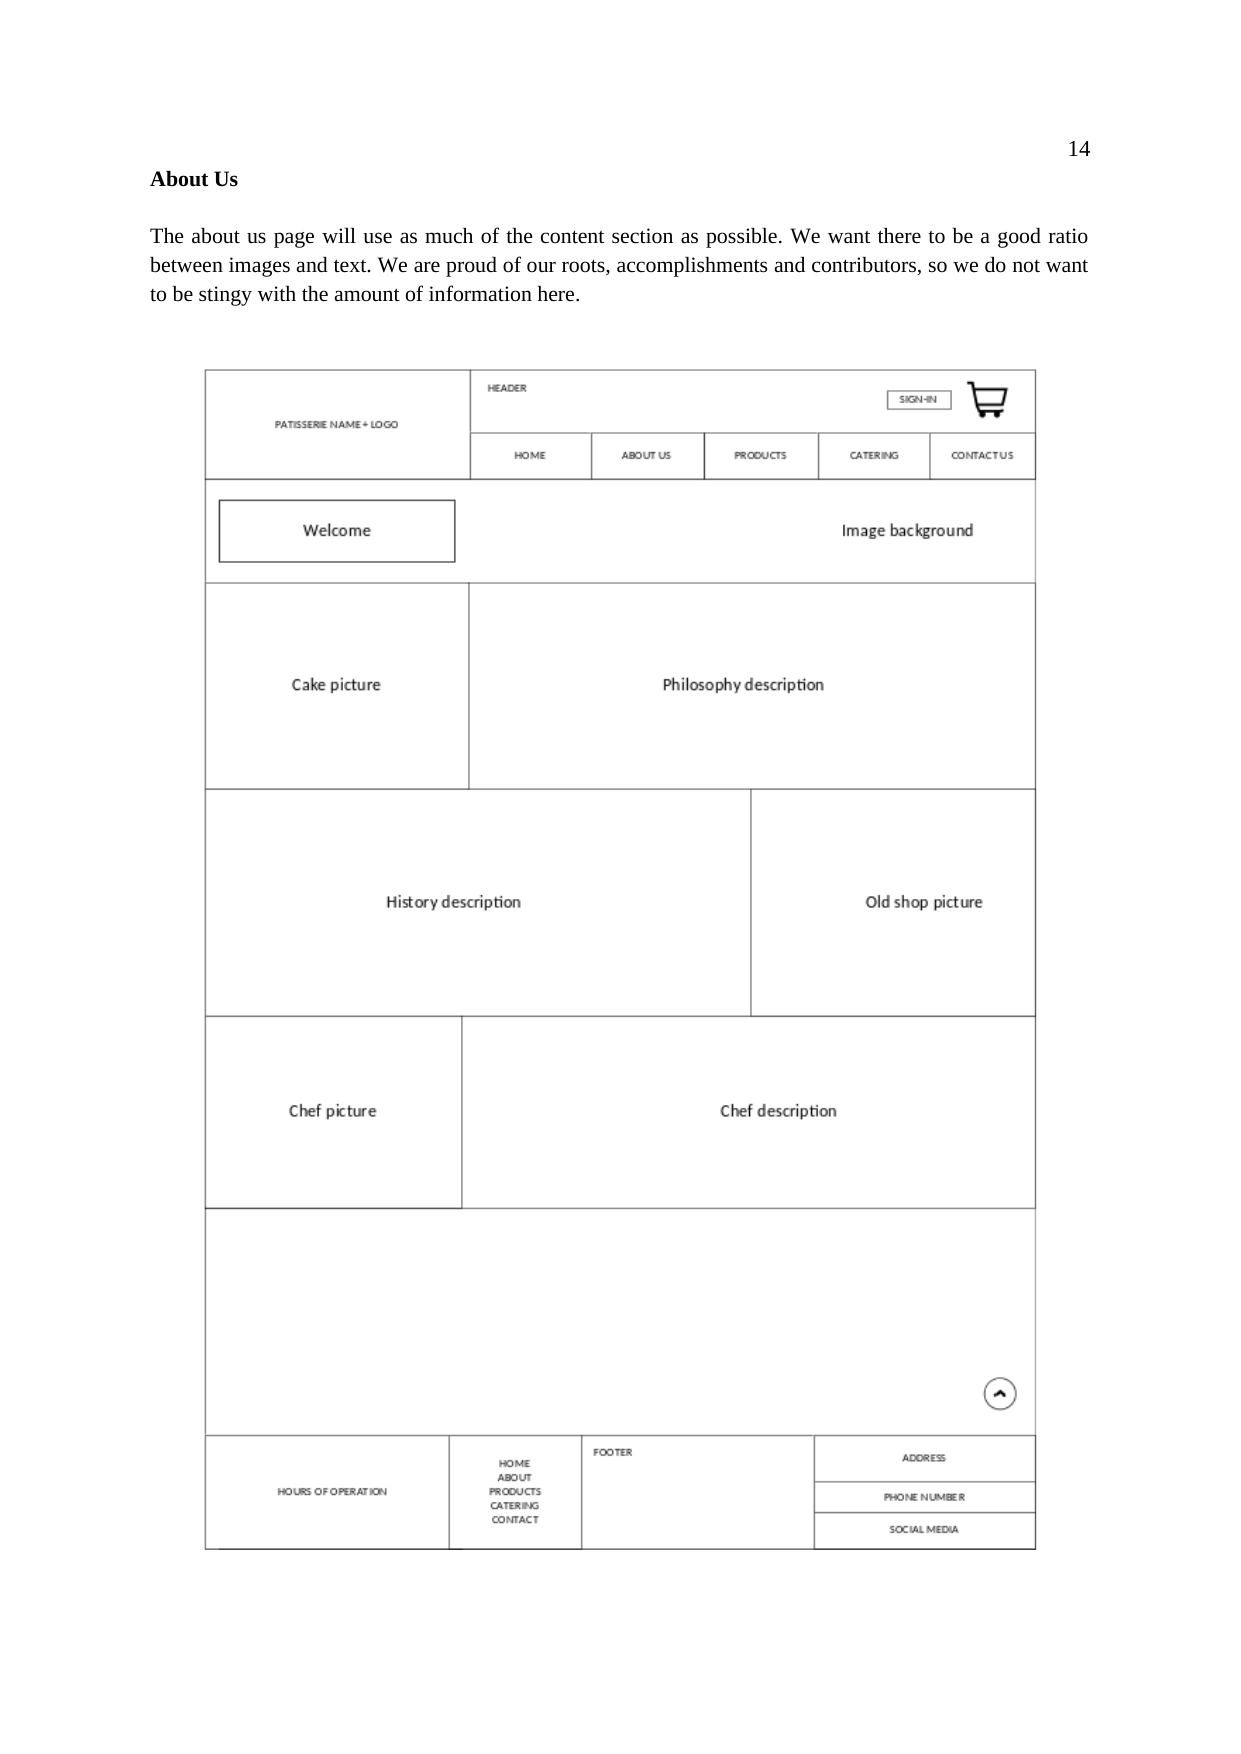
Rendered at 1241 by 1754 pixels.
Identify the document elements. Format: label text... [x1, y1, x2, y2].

text The about us page will use as much of the content section as possible. We want there to be a good ratio between images and text. We are proud of our roots, accomplishments and contributors, so we do not want to be stingy with the amount of information here. [150, 223, 1090, 307]
text About Us [150, 166, 1090, 191]
